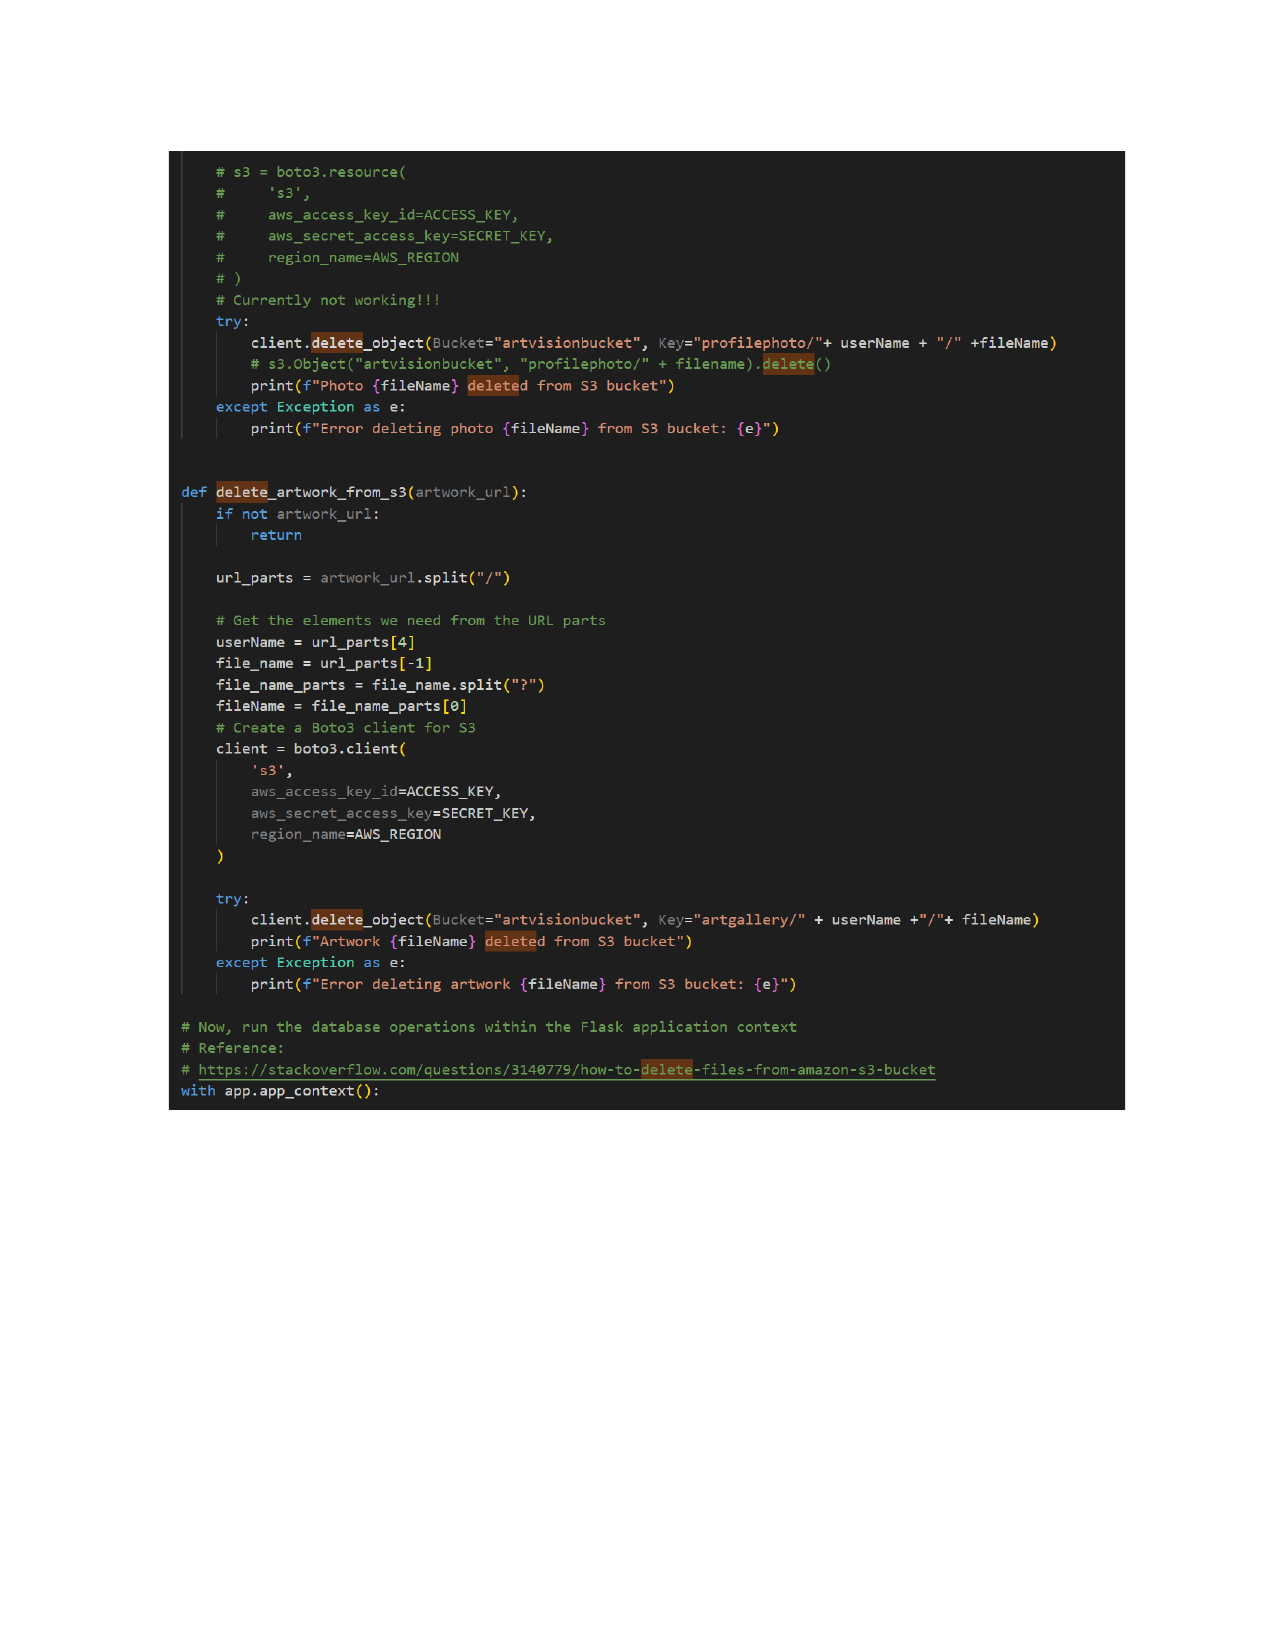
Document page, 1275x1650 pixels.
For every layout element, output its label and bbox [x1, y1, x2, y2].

picture [168, 151, 1125, 1110]
